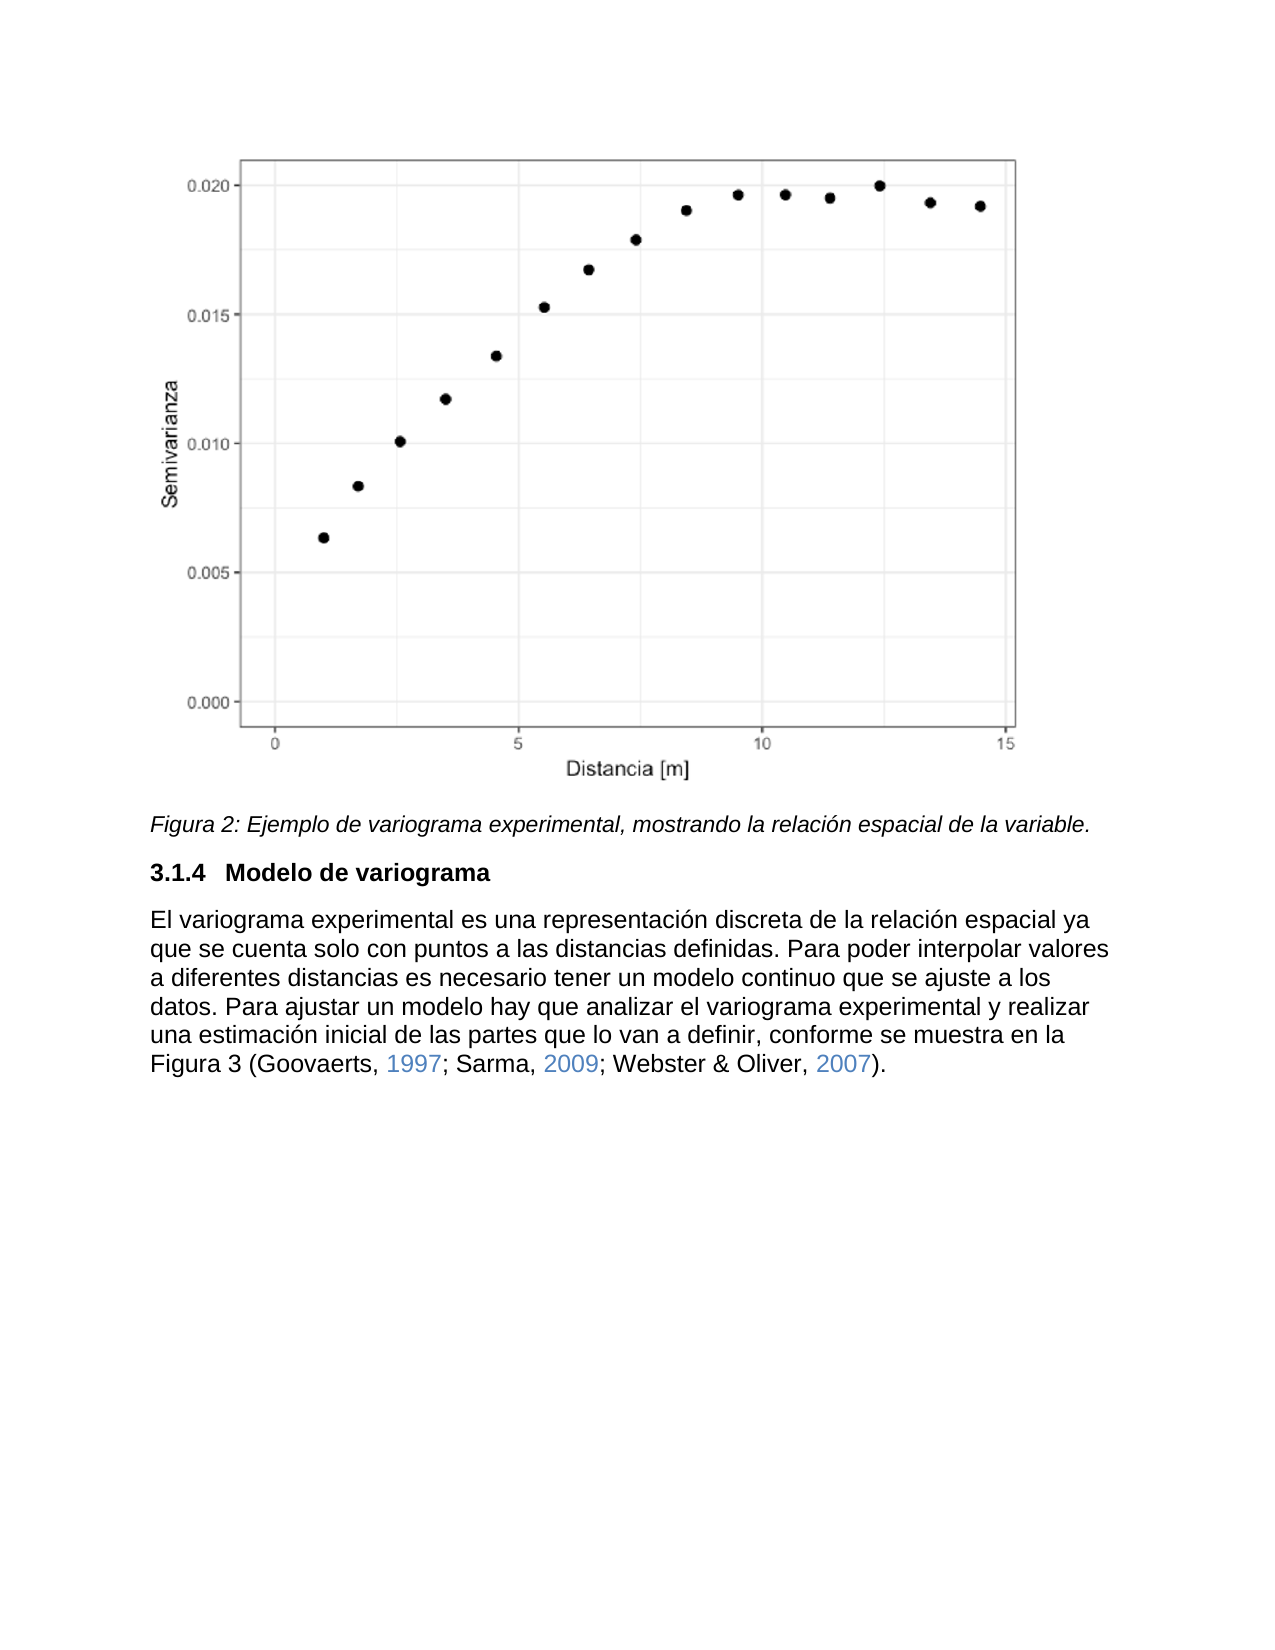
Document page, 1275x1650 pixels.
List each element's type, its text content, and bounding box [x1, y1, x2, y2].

picture [150, 150, 1025, 790]
text El variograma experimental es una representación discreta de la relación espacial ya que se cuenta solo con puntos a las distancias definidas. Para poder interpolar valores a diferentes distancias es necesario tener un modelo continuo que se ajuste a los datos. Para ajustar un modelo hay que analizar el variograma experimental y realizar una estimación inicial de las partes que lo van a definir, conforme se muestra en la Figura 3 (Goovaerts, 1997; Sarma, 2009; Webster & Oliver, 2007). [150, 905, 1125, 1078]
subtitle Modelo de variograma [150, 858, 1125, 887]
text Figura 2: Ejemplo de variograma experimental, mostrando la relación espacial de la variable. [150, 811, 1125, 837]
